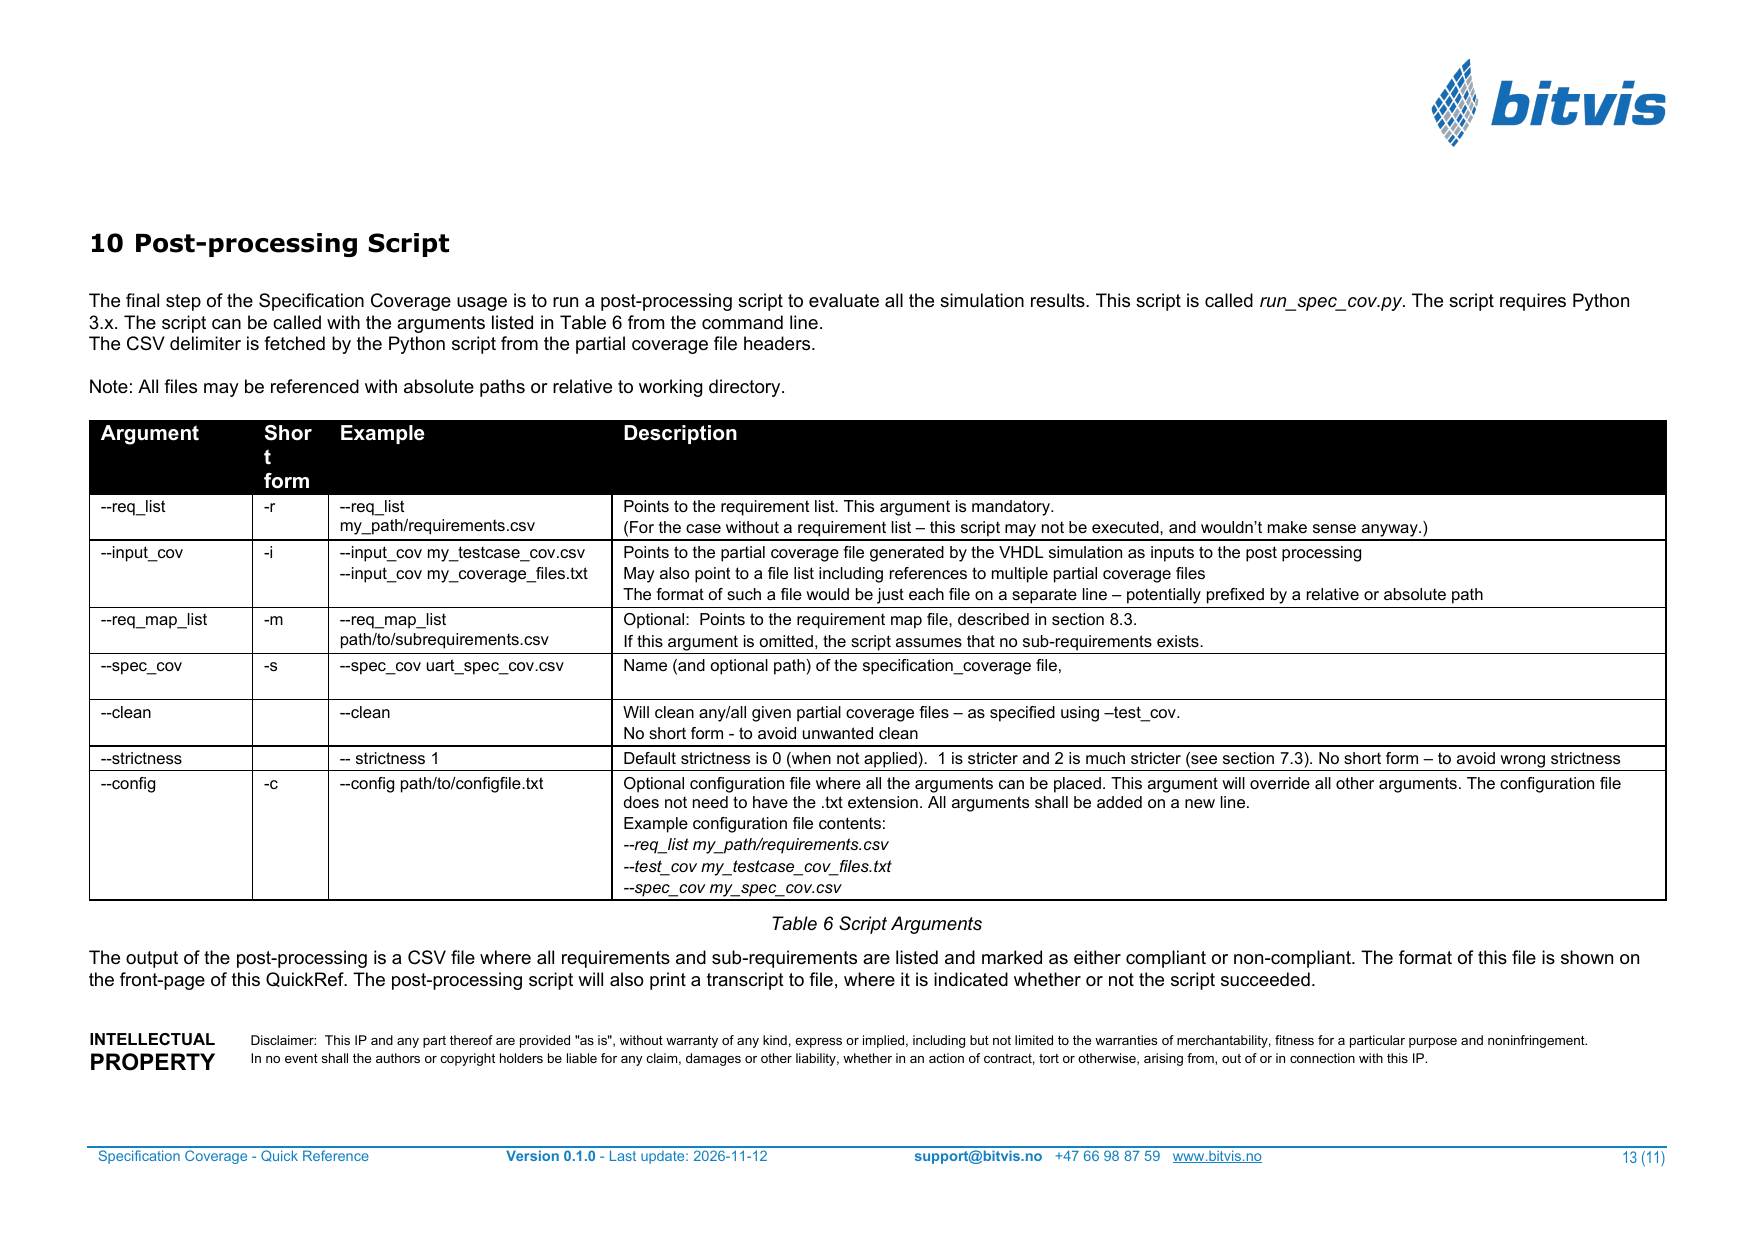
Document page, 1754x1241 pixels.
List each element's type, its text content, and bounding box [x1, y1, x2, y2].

text The final step of the Specification Coverage usage is to run a post-processing script to evaluate all the simulation results. This script is called run_spec_cov.py. The script requires Python 3.x. The script can be called with the arguments listed in Table 6 from the command line. [88, 290, 1665, 333]
table_cell Name (and optional path) of the specification_coverage file, [613, 654, 1665, 699]
table_cell -m [253, 608, 328, 653]
table_cell --spec_cov uart_spec_cov.csv [329, 654, 611, 699]
table_cell --input_cov [90, 541, 252, 606]
table_header Argument [90, 421, 252, 493]
table_cell --config [90, 771, 252, 899]
table_cell --req_list my_path/requirements.csv [329, 495, 611, 539]
table_header Example [329, 421, 611, 493]
table_cell Will clean any/all given partial coverage files – as specified using –test_cov. No short form - to avoid unwanted clean [613, 700, 1665, 745]
table_cell --clean [329, 700, 611, 745]
text The output of the post-processing is a CSV file where all requirements and sub-requirements are listed and marked as either compliant or non-compliant. The format of this file is shown on the front-page of this QuickRef. The post-processing script will also print a transcript to file, where it is indicated whether or not the script succeeded. [88, 947, 1665, 990]
table_header Short form [253, 421, 328, 493]
table_cell Optional: Points to the requirement map file, described in section 8.3. If this argument is omitted, the script assumes that no sub-requirements exists. [613, 608, 1665, 653]
table_cell --config path/to/configfile.txt [329, 771, 611, 899]
text Note: All files may be referenced with absolute paths or relative to working directory. [88, 376, 1665, 398]
subtitle Post-processing Script [88, 227, 1665, 257]
table_cell --req_map_list path/to/subrequirements.csv [329, 608, 611, 653]
table_cell -- strictness 1 [329, 747, 611, 770]
table_cell Points to the requirement list. This argument is mandatory. (For the case without a requirement list – this script may not be executed, and wouldn’t make sense anyway.) [613, 495, 1665, 539]
table_cell -c [253, 771, 328, 899]
text Table 6 Script Arguments [88, 913, 1665, 934]
text The CSV delimiter is fetched by the Python script from the partial coverage file headers. [88, 333, 1665, 355]
table_header Description [613, 421, 1665, 493]
table_cell --req_list [90, 495, 252, 539]
table_cell --strictness [90, 747, 252, 770]
table_cell Optional configuration file where all the arguments can be placed. This argument will override all other arguments. The configuration file does not need to have the .txt extension. All arguments shall be added on a new line. Example configuration file contents: --req_list my_path/requirements.csv --test_cov my_testcase_cov_files.txt --spec_cov my_spec_cov.csv [613, 771, 1665, 899]
table_cell -r [253, 495, 328, 539]
table_cell -s [253, 654, 328, 699]
table_cell Points to the partial coverage file generated by the VHDL simulation as inputs to the post processing May also point to a file list including references to multiple partial coverage files The format of such a file would be just each file on a separate line – potentially prefixed by a relative or absolute path [613, 541, 1665, 606]
table_cell --spec_cov [90, 654, 252, 699]
table_cell --clean [90, 700, 252, 745]
table_cell --req_map_list [90, 608, 252, 653]
table_cell -i [253, 541, 328, 606]
table_cell Default strictness is 0 (when not applied). 1 is stricter and 2 is much stricter (see section 7.3). No short form – to avoid wrong strictness [613, 747, 1665, 770]
picture [1431, 59, 1666, 147]
table_cell [253, 700, 328, 745]
table_cell [253, 747, 328, 770]
table_cell --input_cov my_testcase_cov.csv --input_cov my_coverage_files.txt [329, 541, 611, 606]
